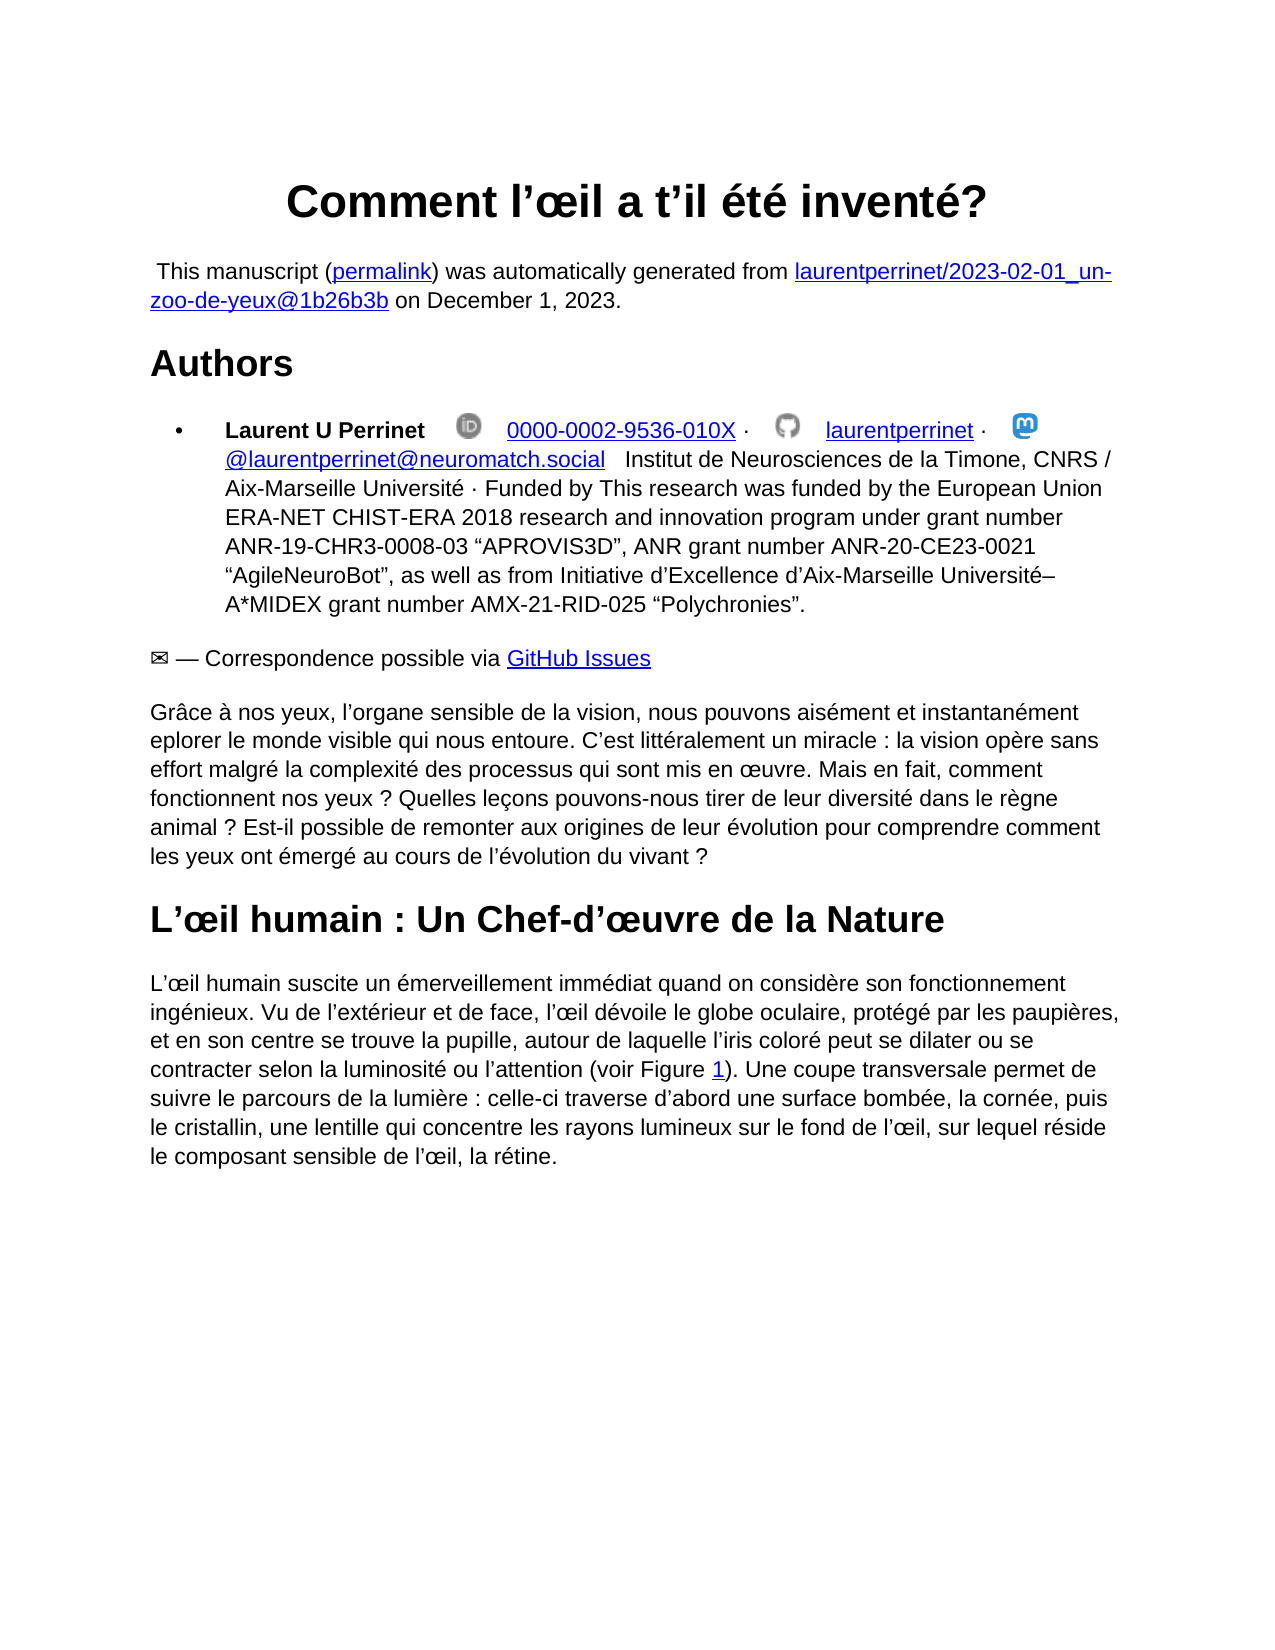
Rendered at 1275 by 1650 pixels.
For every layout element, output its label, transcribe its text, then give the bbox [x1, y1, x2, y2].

picture [1012, 413, 1038, 439]
list Laurent U Perrinet 0000-0002-9536-010X · laurentperrinet · @laurentperrinet@neuromatch.social Institut de Neurosciences de la Timone, CNRS / Aix-Marseille Université · Funded by This research was funded by the European Union ERA-NET CHIST-ERA 2018 research and innovation program under grant number ANR-19-CHR3-0008-03 “APROVIS3D”, ANR grant number ANR-20-CE23-0021 “AgileNeuroBot”, as well as from Initiative d’Excellence d’Aix-Marseille Université–A*MIDEX grant number AMX-21-RID-025 “Polychronies”. [175, 413, 1125, 617]
text This manuscript (permalink) was automatically generated from laurentperrinet/2023-02-01_un-zoo-de-yeux@1b26b3b on December 1, 2023. [150, 258, 1125, 313]
subtitle Authors [150, 341, 1125, 384]
text ✉ — Correspondence possible via GitHub Issues [150, 644, 1125, 671]
picture [456, 413, 482, 439]
text Grâce à nos yeux, l’organe sensible de la vision, nous pouvons aisément et instantanément eplorer le monde visible qui nous entoure. C’est littéralement un miracle : la vision opère sans effort malgré la complexité des processus qui sont mis en œuvre. Mais en fait, comment fonctionnent nos yeux ? Quelles leçons pouvons-nous tirer de leur diversité dans le règne animal ? Est-il possible de remonter aux origines de leur évolution pour comprendre comment les yeux ont émergé au cours de l’évolution du vivant ? [150, 698, 1125, 869]
text L’œil humain suscite un émerveillement immédiat quand on considère son fonctionnement ingénieux. Vu de l’extérieur et de face, l’œil dévoile le globe oculaire, protégé par les paupières, et en son centre se trouve la pupille, autour de laquelle l’iris coloré peut se dilater ou se contracter selon la luminosité ou l’attention (voir Figure 1). Une coupe transversale permet de suivre le parcours de la lumière : celle-ci traverse d’abord une surface bombée, la cornée, puis le cristallin, une lentille qui concentre les rayons lumineux sur le fond de l’œil, sur lequel réside le composant sensible de l’œil, la rétine. [150, 969, 1125, 1170]
picture [775, 413, 801, 439]
subtitle L’œil humain : Un Chef-d’œuvre de la Nature [150, 897, 1125, 940]
title Comment l’œil a t’il été inventé? [150, 175, 1125, 228]
